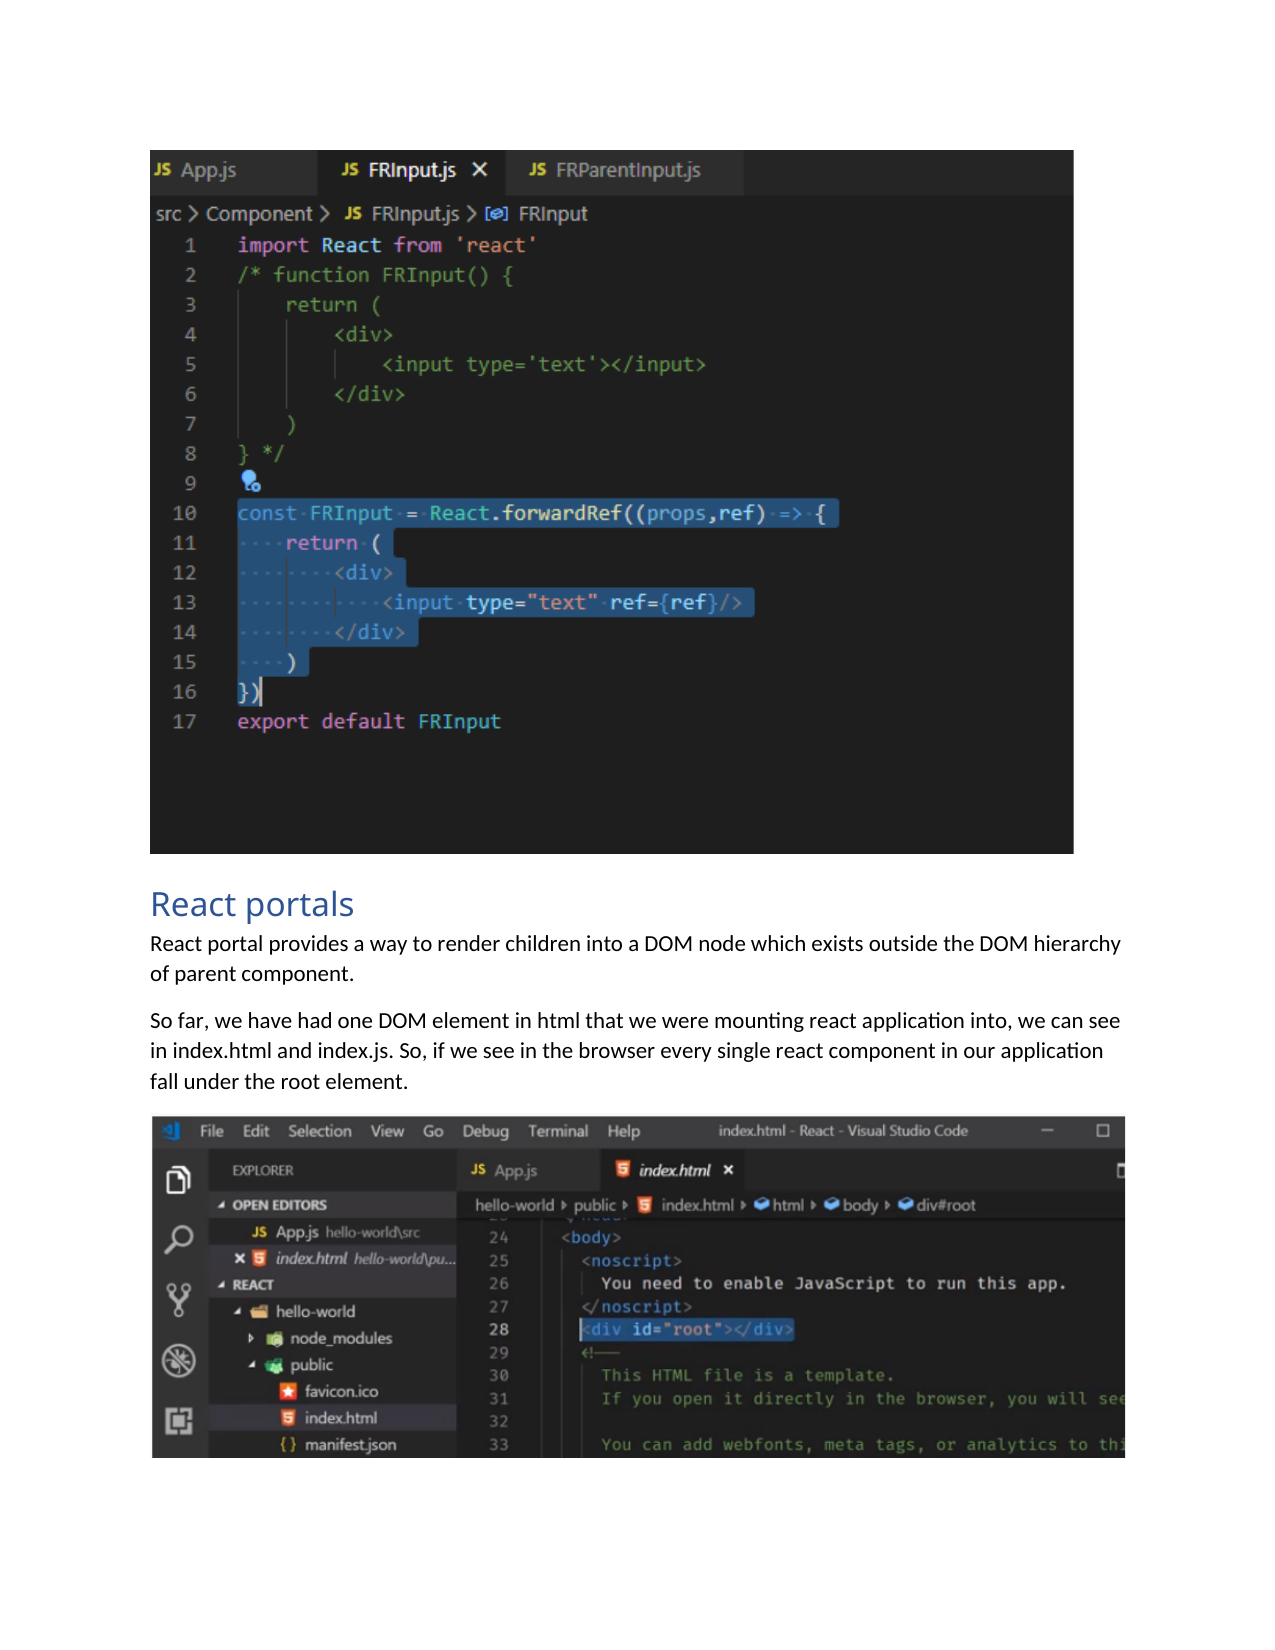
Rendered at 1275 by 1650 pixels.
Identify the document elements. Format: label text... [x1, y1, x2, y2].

text React portal provides a way to render children into a DOM node which exists outside the DOM hierarchy of parent component. [150, 929, 1125, 988]
picture [150, 150, 1074, 854]
text So far, we have had one DOM element in html that we were mounting react application into, we can see in index.html and index.js. So, if we see in the browser every single react component in our application fall under the root element. [150, 1006, 1125, 1095]
picture [150, 1113, 1125, 1458]
subtitle React portals [150, 880, 1125, 926]
